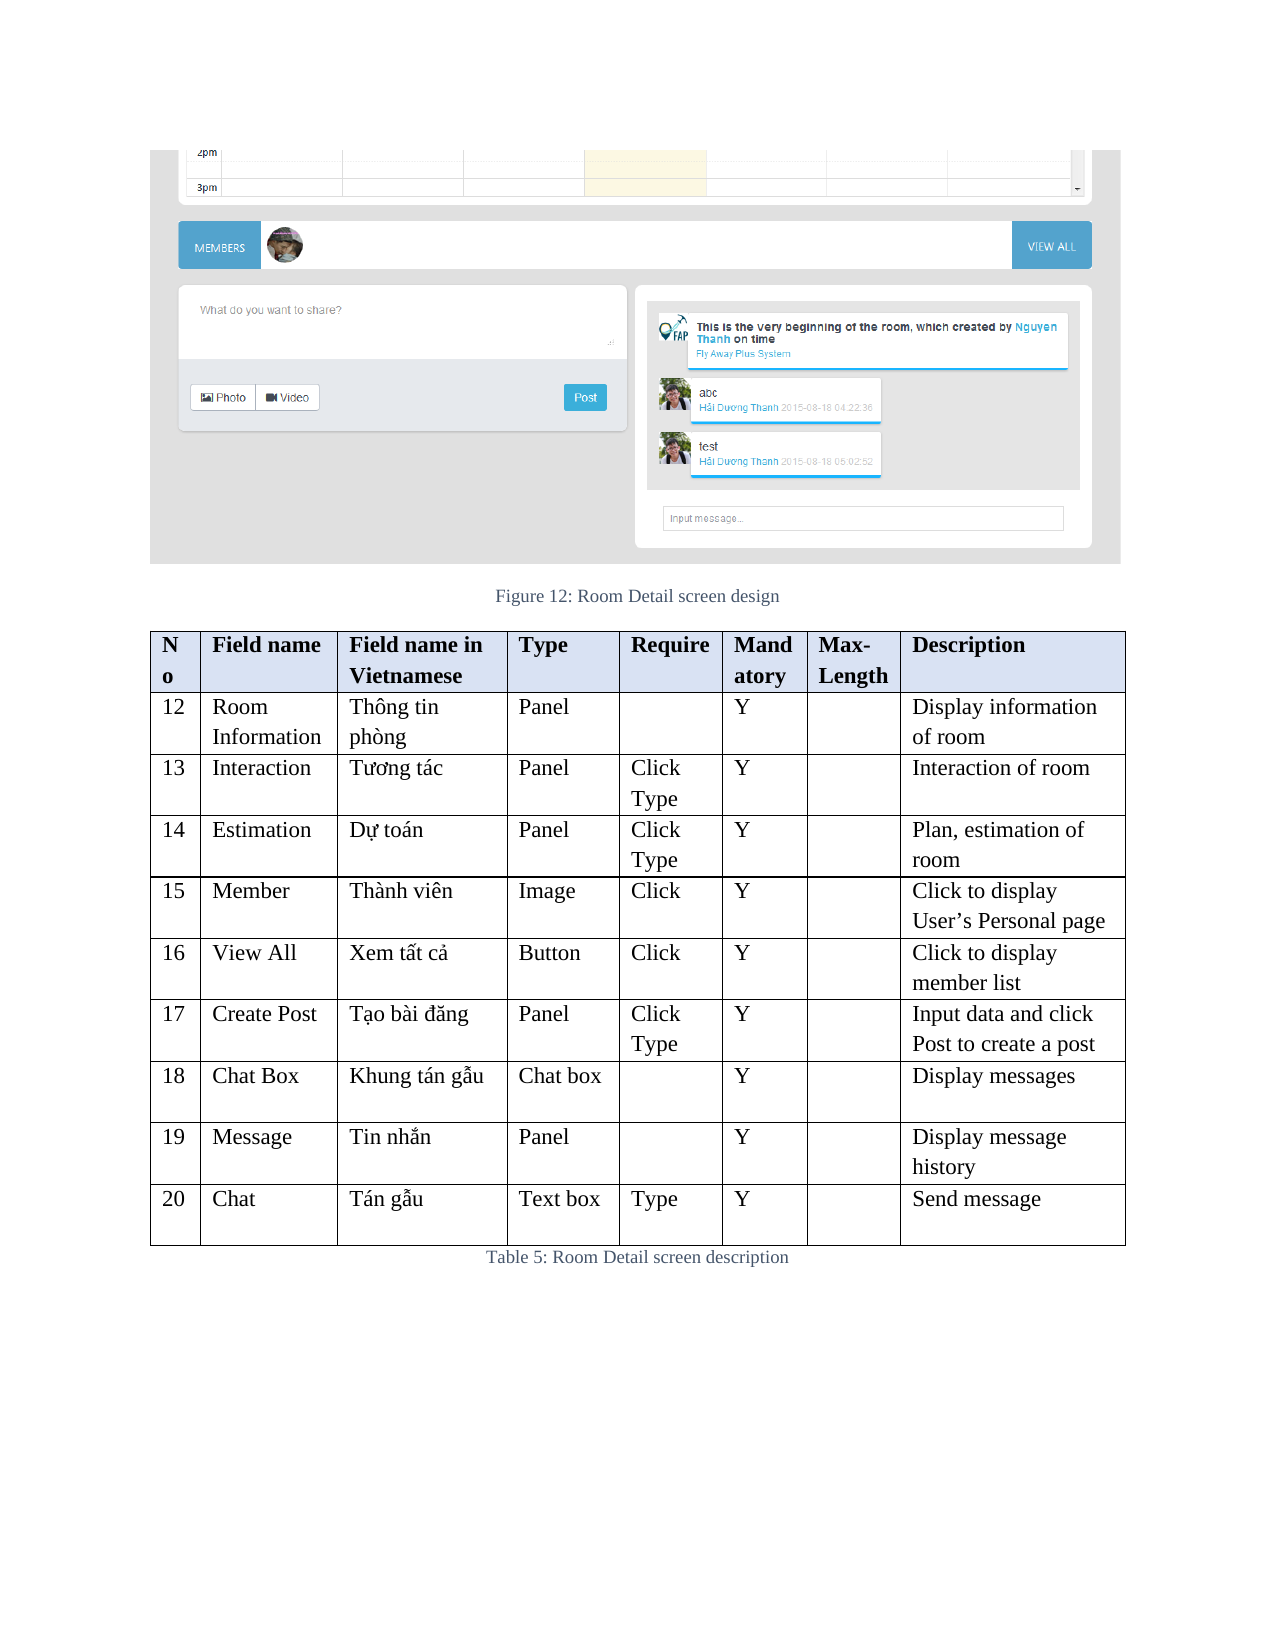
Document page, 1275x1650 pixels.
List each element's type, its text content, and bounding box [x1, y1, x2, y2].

table_cell Image [508, 878, 619, 938]
table_cell [151, 878, 200, 938]
table_cell Input data and click Post to create a post [901, 1000, 1125, 1061]
table_cell Chat [201, 1185, 337, 1245]
table_cell Plan, estimation of room [901, 816, 1125, 876]
table_cell Click Type [620, 755, 722, 815]
table_cell Thành viên [338, 878, 507, 938]
table_cell Send message [901, 1185, 1125, 1245]
table_cell Panel [508, 1000, 619, 1061]
table_cell Message [201, 1123, 337, 1184]
table_cell Click to display User’s Personal page [901, 878, 1125, 938]
table_cell Khung tán gẫu [338, 1062, 507, 1122]
table_cell Tương tác [338, 755, 507, 815]
table_cell Tạo bài đăng [338, 1000, 507, 1061]
table_cell [808, 816, 900, 876]
table_cell Display information of room [901, 693, 1125, 753]
table_cell Create Post [201, 1000, 337, 1061]
table_cell Member [201, 878, 337, 938]
table_cell Y [723, 693, 807, 753]
picture [150, 150, 1121, 564]
table_header No [151, 632, 200, 692]
table_cell Estimation [201, 816, 337, 876]
table_cell [808, 1062, 900, 1122]
table_cell Click [620, 939, 722, 999]
table_header Field name in Vietnamese [338, 632, 507, 692]
table_cell Display messages [901, 1062, 1125, 1122]
table_cell Y [723, 939, 807, 999]
table_cell Y [723, 1062, 807, 1122]
table_header Description [901, 632, 1125, 692]
table_cell Click to display member list [901, 939, 1125, 999]
table_header Max-Length [808, 632, 900, 692]
table_cell Chat Box [201, 1062, 337, 1122]
table_cell [151, 816, 200, 876]
table_cell [151, 1123, 200, 1184]
table_cell Xem tất cả [338, 939, 507, 999]
table_cell Text box [508, 1185, 619, 1245]
table_cell [808, 878, 900, 938]
table_cell Y [723, 816, 807, 876]
table_cell [808, 1185, 900, 1245]
table_cell [808, 939, 900, 999]
table_cell Thông tin phòng [338, 693, 507, 753]
table_cell Tán gẫu [338, 1185, 507, 1245]
table_cell Click Type [620, 816, 722, 876]
table_cell [151, 755, 200, 815]
table_header Type [508, 632, 619, 692]
table_cell [808, 1000, 900, 1061]
table_cell Panel [508, 755, 619, 815]
table_cell [151, 939, 200, 999]
table_cell Panel [508, 693, 619, 753]
table_cell Type [620, 1185, 722, 1245]
table_cell [151, 693, 200, 753]
table_cell Button [508, 939, 619, 999]
table_cell Room Information [201, 693, 337, 753]
table_cell Dự toán [338, 816, 507, 876]
table_cell [151, 1185, 200, 1245]
table_cell Panel [508, 1123, 619, 1184]
table_cell Interaction of room [901, 755, 1125, 815]
table_cell Click Type [620, 1000, 722, 1061]
table_cell Y [723, 1185, 807, 1245]
table_cell Tin nhắn [338, 1123, 507, 1184]
table_header Mandatory [723, 632, 807, 692]
table_cell Display message history [901, 1123, 1125, 1184]
table_cell Click [620, 878, 722, 938]
table_cell [151, 1000, 200, 1061]
table_header Require [620, 632, 722, 692]
table_cell [808, 1123, 900, 1184]
table_cell Y [723, 878, 807, 938]
table_cell Y [723, 1000, 807, 1061]
table_cell [808, 755, 900, 815]
table_cell View All [201, 939, 337, 999]
table_cell [808, 693, 900, 753]
table_cell [620, 693, 722, 753]
table_cell Interaction [201, 755, 337, 815]
table_cell [620, 1123, 722, 1184]
table_cell Y [723, 1123, 807, 1184]
table_cell Panel [508, 816, 619, 876]
table_header Field name [201, 632, 337, 692]
table_cell Y [723, 755, 807, 815]
table_cell [151, 1062, 200, 1122]
table_cell [620, 1062, 722, 1122]
table_cell Chat box [508, 1062, 619, 1122]
